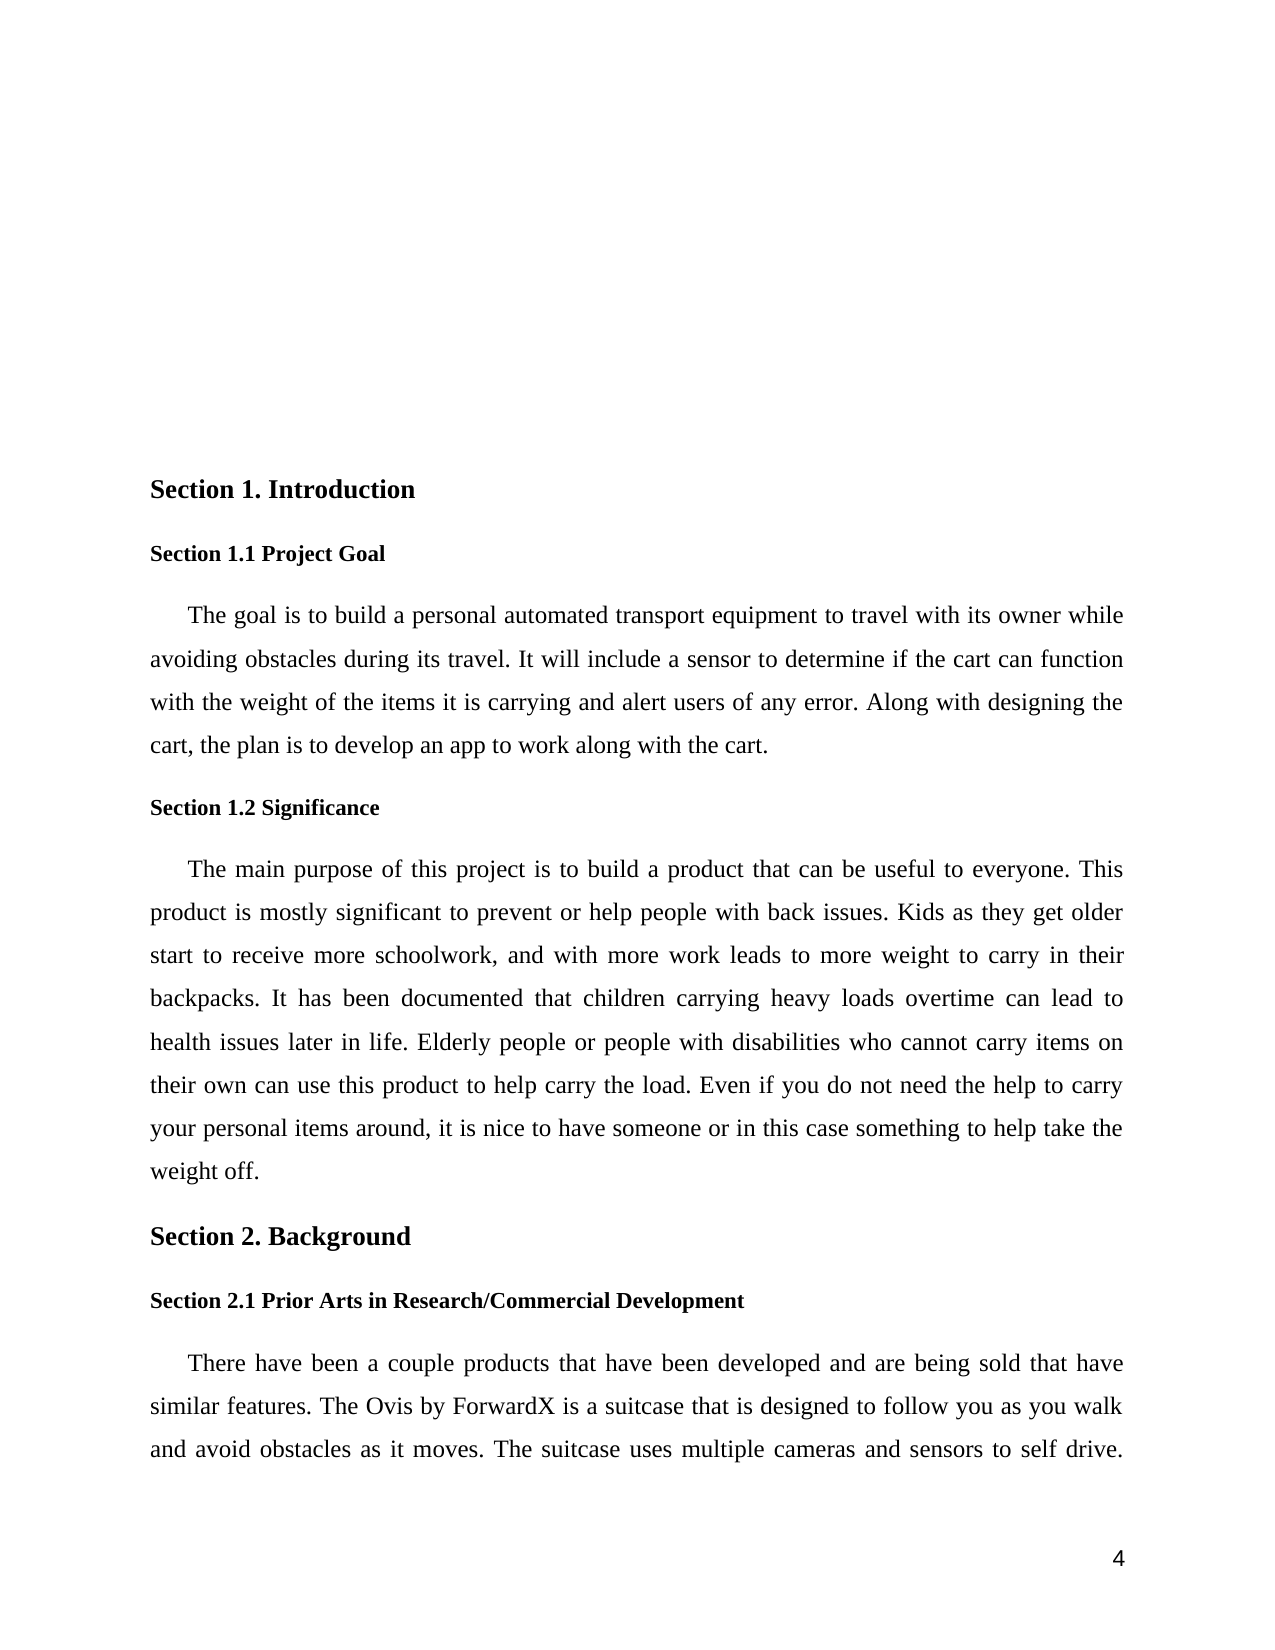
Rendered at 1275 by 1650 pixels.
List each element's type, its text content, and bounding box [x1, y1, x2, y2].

subtitle Section 2.1 Prior Arts in Research/Commercial Development [150, 1287, 1125, 1314]
subtitle Section 1. Introduction [150, 473, 1125, 504]
subtitle Section 2. Background [150, 1220, 1125, 1251]
text The goal is to build a personal automated transport equipment to travel with its owner while avoiding obstacles during its travel. It will include a sensor to determine if the cart can function with the weight of the items it is carrying and alert users of any error. Along with designing the cart, the plan is to develop an app to work along with the cart. [150, 601, 1125, 759]
text The main purpose of this project is to build a product that can be useful to everyone. This product is mostly significant to prevent or help people with back issues. Kids as they get older start to receive more schoolwork, and with more work leads to more weight to carry in their backpacks. It has been documented that children carrying heavy loads overtime can lead to health issues later in life. Elderly people or people with disabilities who cannot carry items on their own can use this product to help carry the load. Even if you do not need the help to carry your personal items around, it is nice to have someone or in this case something to help take the weight off. [150, 854, 1125, 1185]
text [150, 1348, 1125, 1463]
subtitle Section 1.2 Significance [150, 794, 1125, 820]
subtitle Section 1.1 Project Goal [150, 540, 1125, 567]
